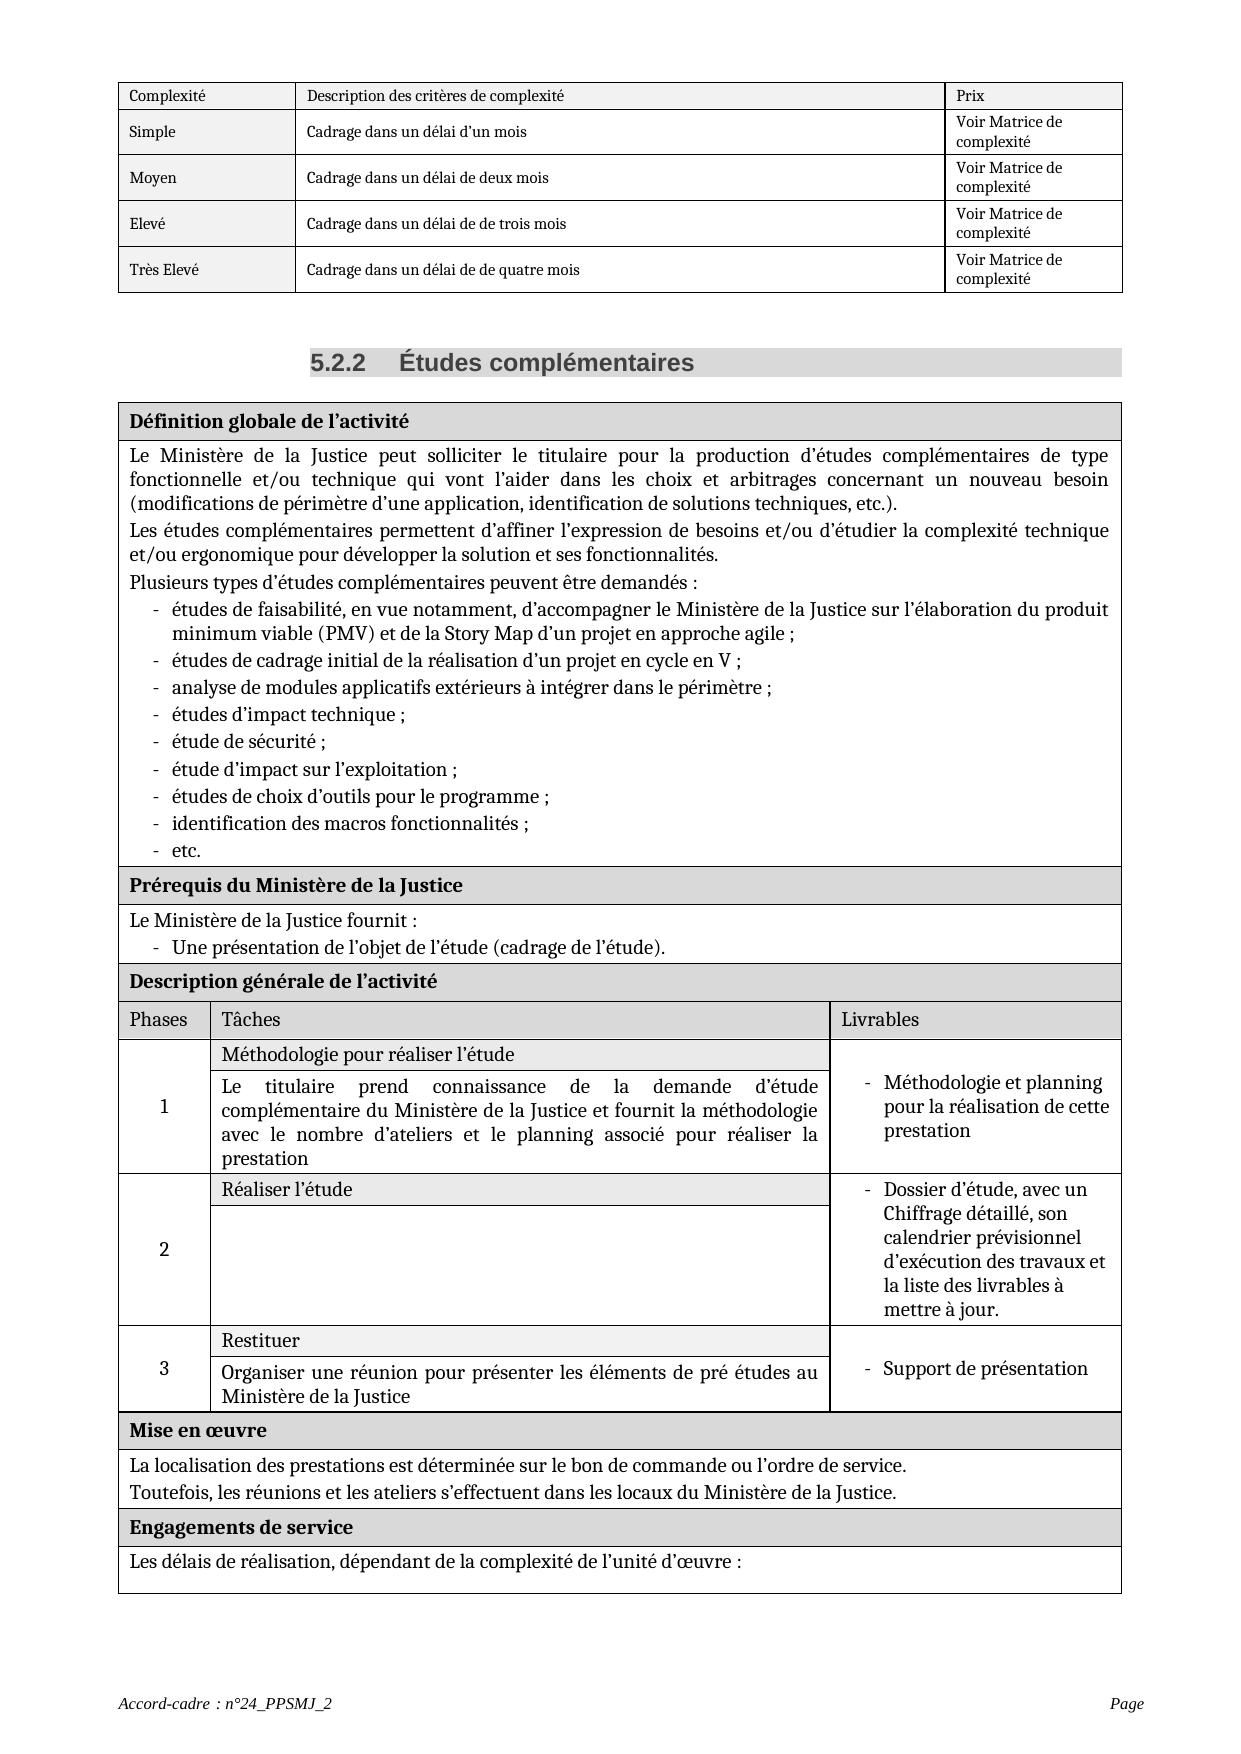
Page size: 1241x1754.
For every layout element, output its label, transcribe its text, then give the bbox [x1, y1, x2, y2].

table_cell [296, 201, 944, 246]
text Études complémentaires [310, 348, 1122, 377]
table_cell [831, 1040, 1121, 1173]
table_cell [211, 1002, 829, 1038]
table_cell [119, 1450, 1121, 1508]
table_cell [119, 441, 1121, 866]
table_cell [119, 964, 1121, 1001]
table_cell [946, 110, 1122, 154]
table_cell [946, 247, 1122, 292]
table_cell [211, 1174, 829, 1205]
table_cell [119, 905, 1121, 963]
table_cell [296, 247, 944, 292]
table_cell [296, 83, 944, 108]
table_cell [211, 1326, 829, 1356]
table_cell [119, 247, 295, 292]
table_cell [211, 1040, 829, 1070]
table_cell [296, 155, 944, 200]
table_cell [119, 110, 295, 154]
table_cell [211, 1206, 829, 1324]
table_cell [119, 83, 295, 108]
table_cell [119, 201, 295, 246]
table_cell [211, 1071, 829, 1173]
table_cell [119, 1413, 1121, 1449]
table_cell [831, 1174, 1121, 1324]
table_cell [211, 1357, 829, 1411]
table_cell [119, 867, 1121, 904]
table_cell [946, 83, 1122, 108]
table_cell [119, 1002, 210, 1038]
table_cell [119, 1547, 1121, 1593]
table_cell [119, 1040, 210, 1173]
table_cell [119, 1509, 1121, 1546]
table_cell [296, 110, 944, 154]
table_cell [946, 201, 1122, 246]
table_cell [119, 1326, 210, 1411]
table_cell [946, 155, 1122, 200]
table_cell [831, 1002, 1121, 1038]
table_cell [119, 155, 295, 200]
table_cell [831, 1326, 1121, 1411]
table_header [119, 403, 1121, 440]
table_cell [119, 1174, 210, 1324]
